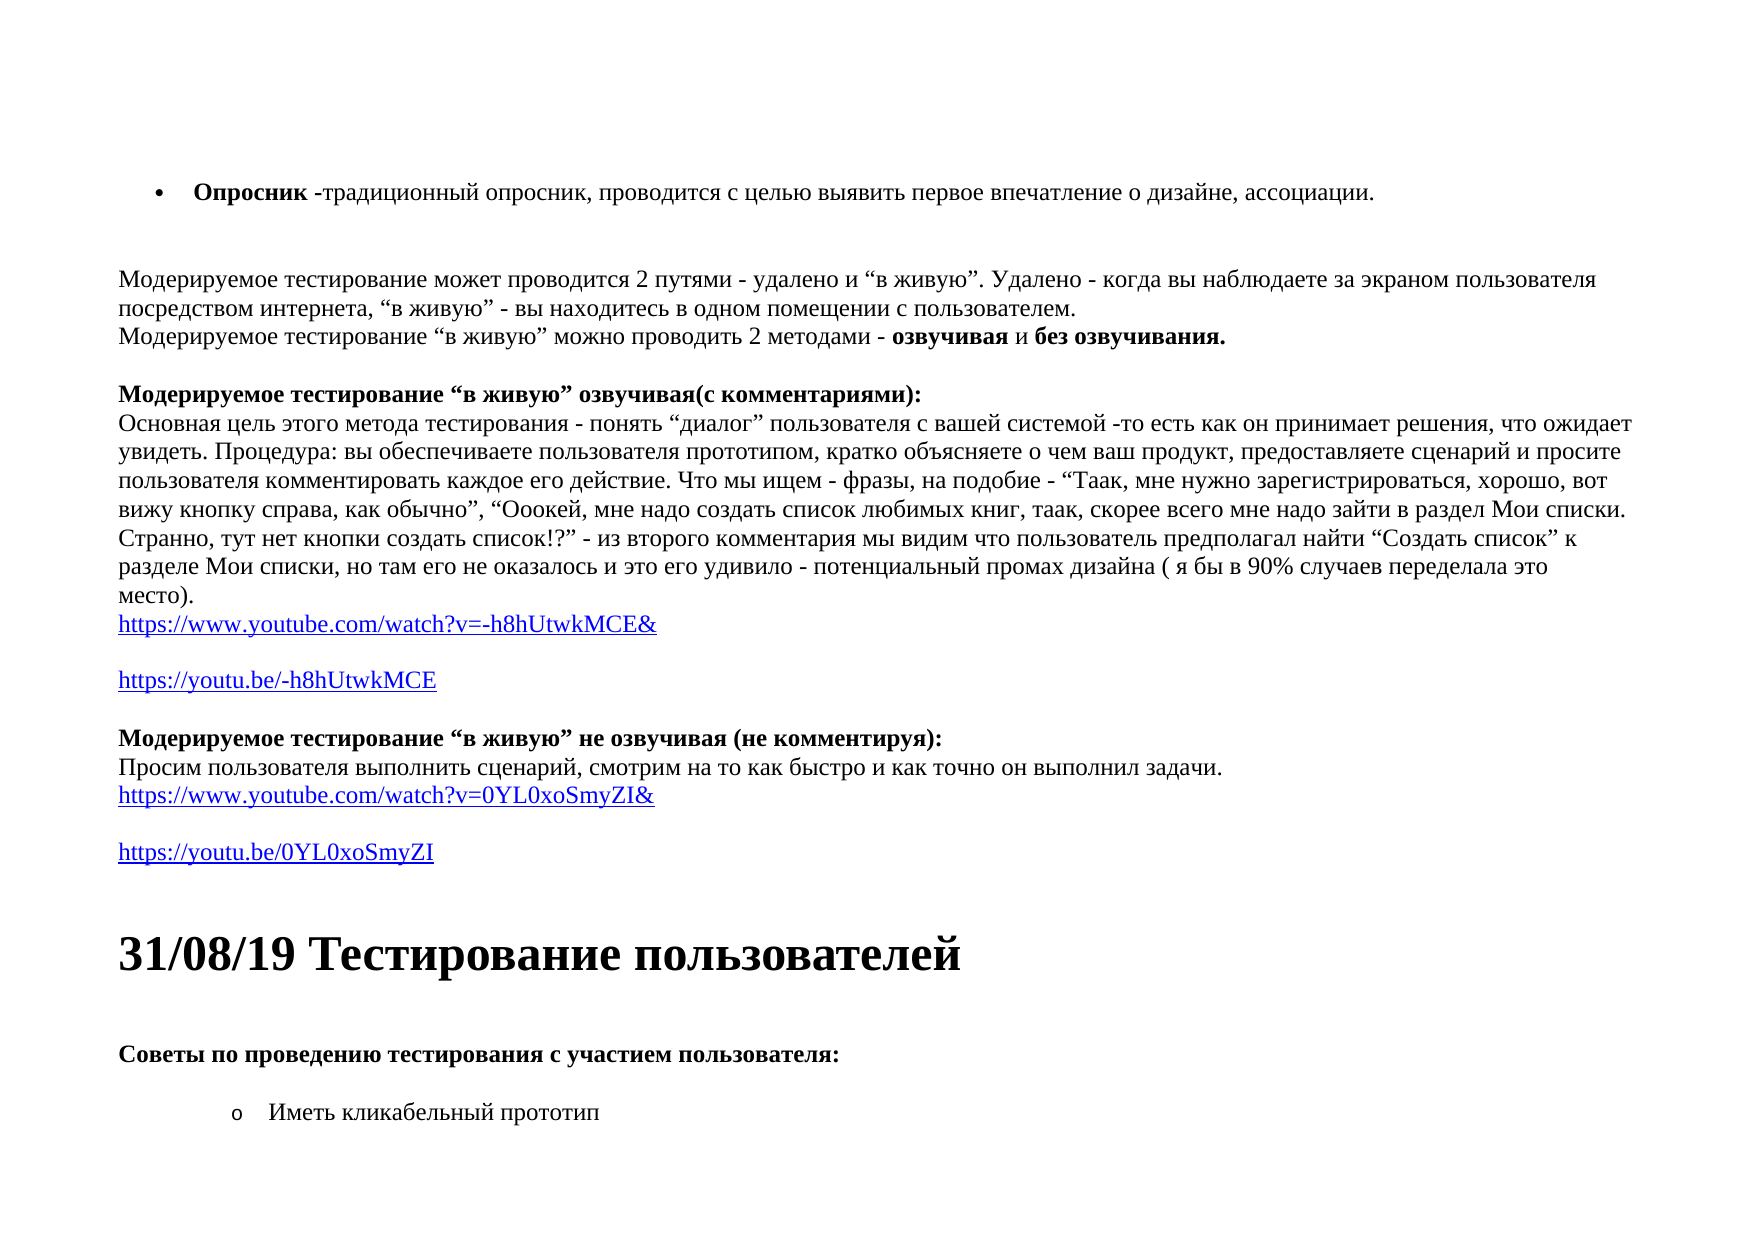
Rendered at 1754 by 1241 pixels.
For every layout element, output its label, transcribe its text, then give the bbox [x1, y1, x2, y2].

list Опросник -традиционный опросник, проводится с целью выявить первое впечатление о дизайне, ассоциации. [156, 177, 1636, 206]
list Иметь кликабельный прототип [231, 1097, 1636, 1127]
text Модерируемое тестирование “в живую” можно проводить 2 методами - озвучивая и без озвучивания. [118, 321, 1636, 350]
text https://youtu.be/0YL0xoSmyZI [118, 837, 1636, 866]
text https://www.youtube.com/watch?v=-h8hUtwkMCE& [118, 609, 1636, 666]
text 31/08/19 Тестирование пользователей [118, 924, 1636, 982]
text Советы по проведению тестирования с участием пользователя: [118, 1039, 1636, 1068]
text Основная цель этого метода тестирования - понять “диалог” пользователя с вашей системой -то есть как он принимает решения, что ожидает увидеть. Процедура: вы обеспечиваете пользователя прототипом, кратко объясняете о чем ваш продукт, предоставляете сценарий и просите пользователя комментировать каждое его действие. Что мы ищем - фразы, на подобие - “Таак, мне нужно зарегистрироваться, хорошо, вот вижу кнопку справа, как обычно”, “Ооокей, мне надо создать список любимых книг, таак, скорее всего мне надо зайти в раздел Мои списки. Странно, тут нет кнопки создать список!?” - из второго комментария мы видим что пользователь предполагал найти “Создать список” к разделе Мои списки, но там его не оказалось и это его удивило - потенциальный промах дизайна ( я бы в 90% случаев переделала это место). [118, 408, 1636, 609]
text https://youtu.be/-h8hUtwkMCE [118, 666, 1636, 694]
text Модерируемое тестирование “в живую” озвучивая(с комментариями): [118, 379, 1636, 408]
text Модерируемое тестирование может проводится 2 путями - удалено и “в живую”. Удалено - когда вы наблюдаете за экраном пользователя посредством интернета, “в живую” - вы находитесь в одном помещении с пользователем. [118, 264, 1636, 321]
text Просим пользователя выполнить сценарий, смотрим на то как быстро и как точно он выполнил задачи. [118, 752, 1636, 781]
text Модерируемое тестирование “в живую” не озвучивая (не комментируя): [118, 723, 1636, 752]
text https://www.youtube.com/watch?v=0YL0xoSmyZI& [118, 781, 1636, 837]
